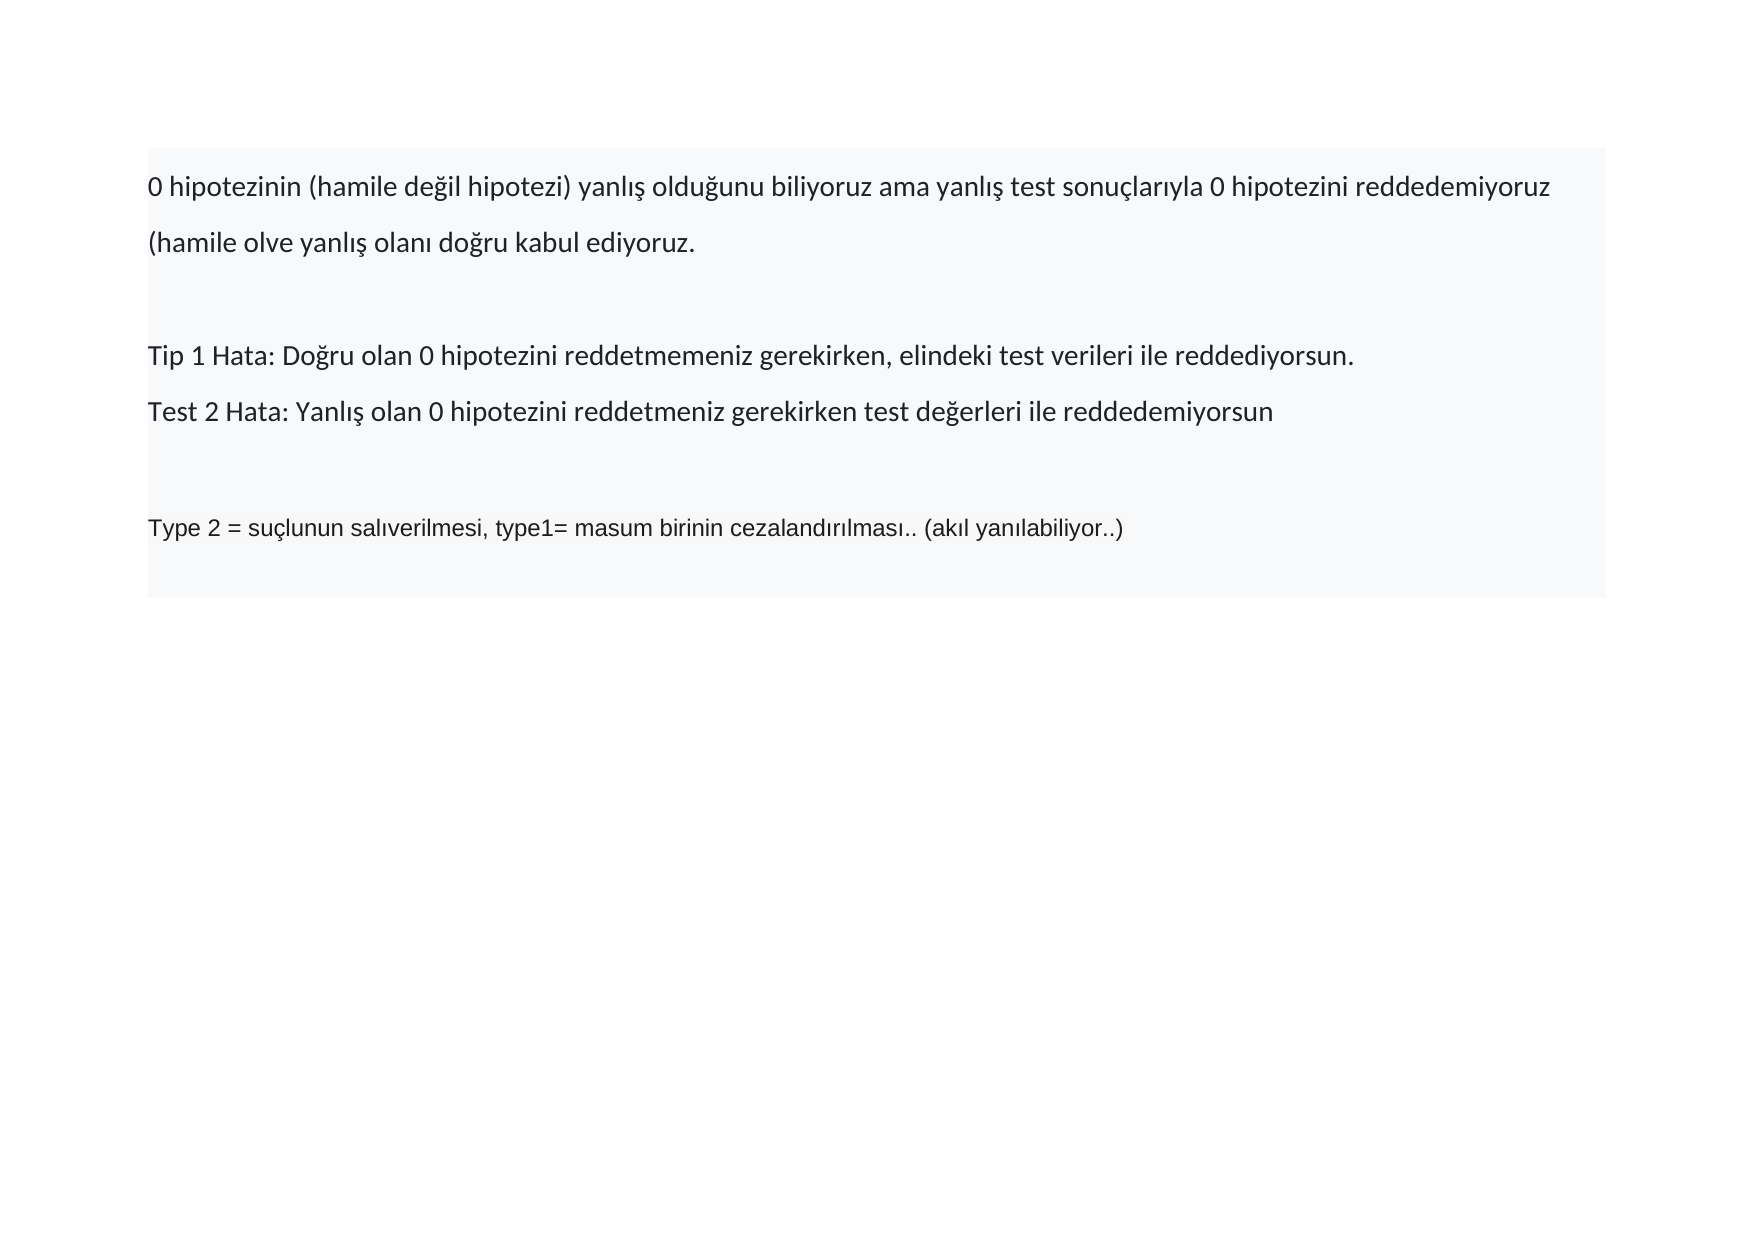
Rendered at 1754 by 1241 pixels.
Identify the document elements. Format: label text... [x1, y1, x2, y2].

text Type 2 = suçlunun salıverilmesi, type1= masum birinin cezalandırılması.. (akıl yanılabiliyor..) [148, 485, 1606, 541]
text 0 hipotezinin (hamile değil hipotezi) yanlış olduğunu biliyoruz ama yanlış test sonuçlarıyla 0 hipotezini reddedemiyoruz (hamile olve yanlış olanı doğru kabul ediyoruz. [148, 148, 1606, 260]
text Test 2 Hata: Yanlış olan 0 hipotezini reddetmeniz gerekirken test değerleri ile reddedemiyorsun [148, 373, 1606, 429]
text Tip 1 Hata: Doğru olan 0 hipotezini reddetmemeniz gerekirken, elindeki test verileri ile reddediyorsun. [148, 316, 1606, 373]
